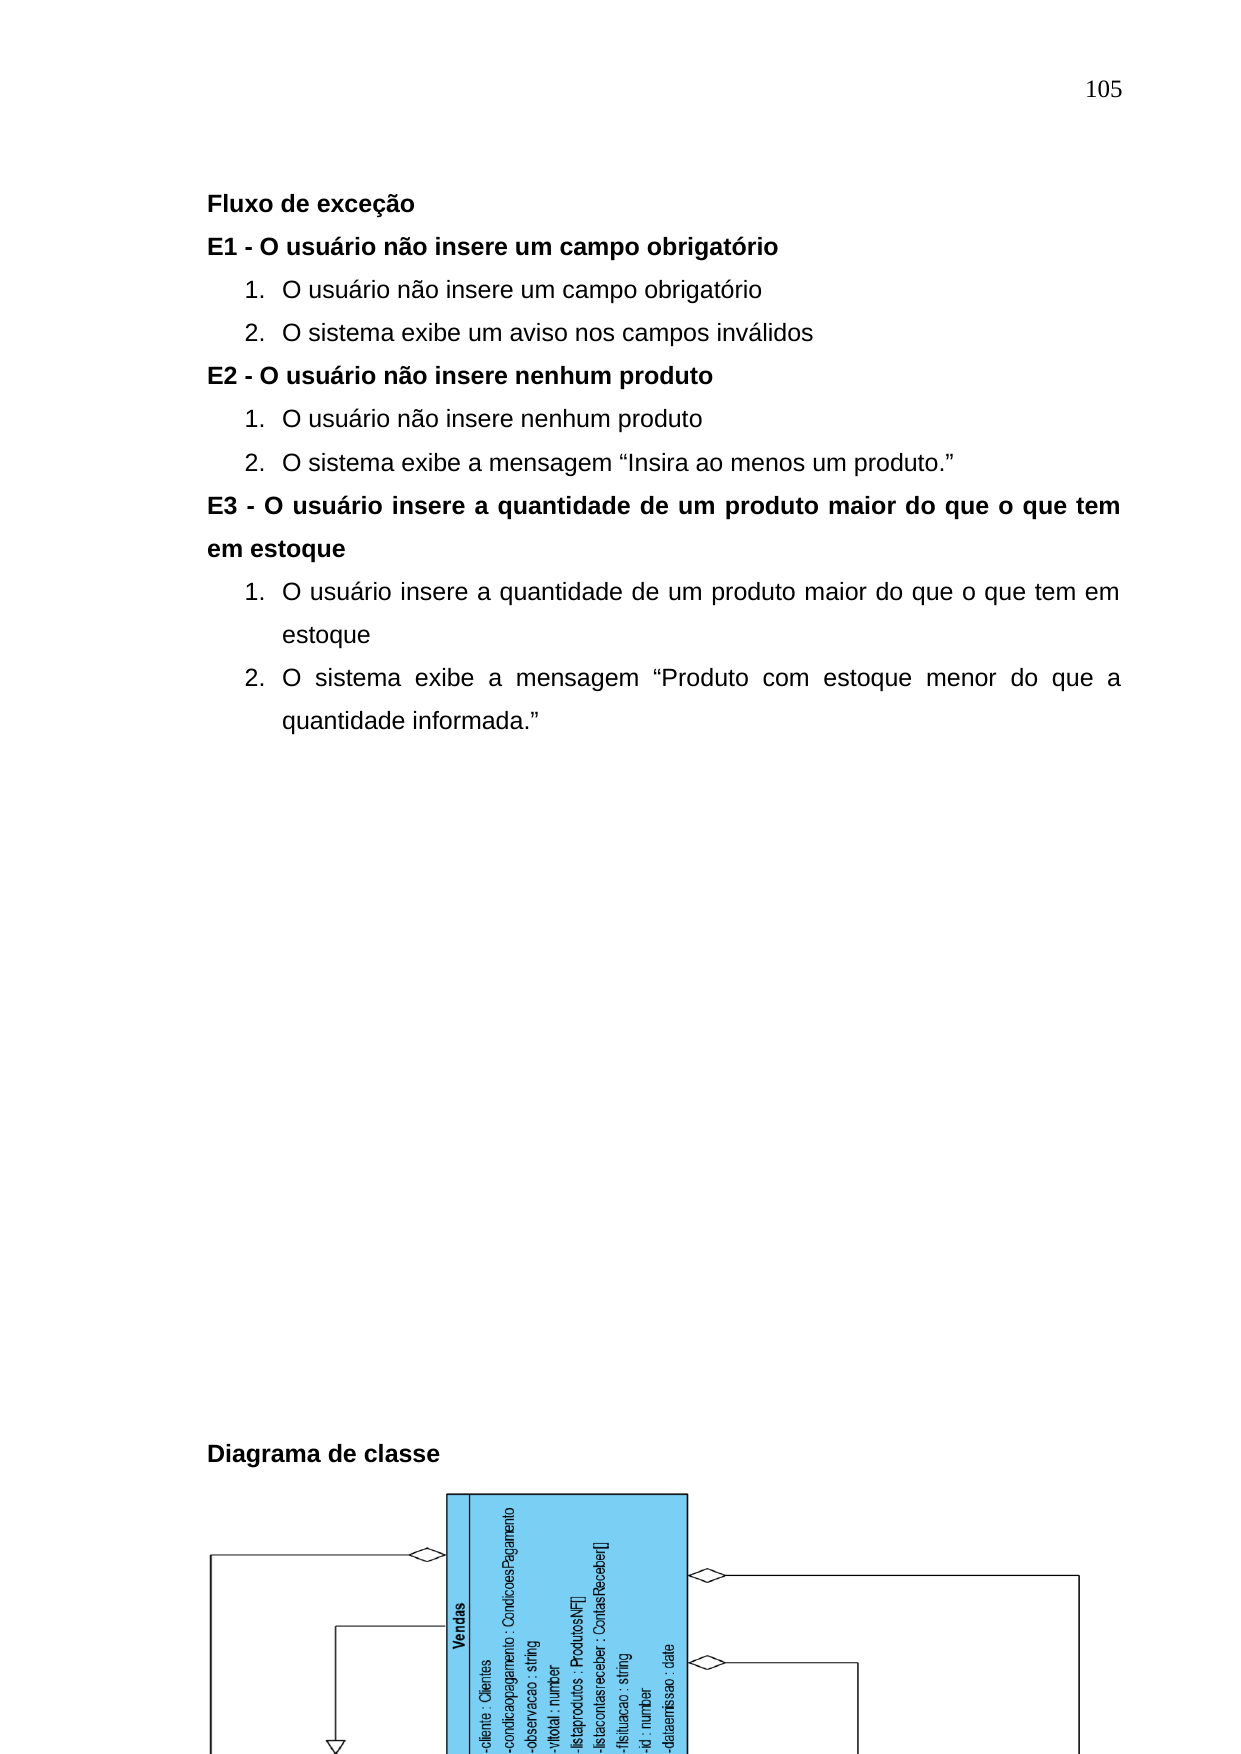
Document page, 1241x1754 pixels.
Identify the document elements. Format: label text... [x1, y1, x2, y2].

picture [209, 1492, 1127, 1754]
text E1 - O usuário não insere um campo obrigatório [207, 232, 1122, 261]
list O usuário não insere um campo obrigatório [244, 275, 1122, 304]
list O sistema exibe um aviso nos campos inválidos [244, 318, 1122, 347]
list O usuário não insere nenhum produto [244, 404, 1122, 433]
list O sistema exibe a mensagem “Insira ao menos um produto.” [244, 447, 1122, 476]
list O sistema exibe a mensagem “Produto com estoque menor do que a quantidade informada.” [244, 663, 1122, 735]
text Diagrama de classe [207, 1439, 1122, 1468]
text E2 - O usuário não insere nenhum produto [207, 361, 1122, 390]
list O usuário insere a quantidade de um produto maior do que o que tem em estoque [244, 577, 1122, 649]
text E3 - O usuário insere a quantidade de um produto maior do que o que tem em estoque [207, 491, 1122, 562]
text Fluxo de exceção [207, 189, 1122, 217]
